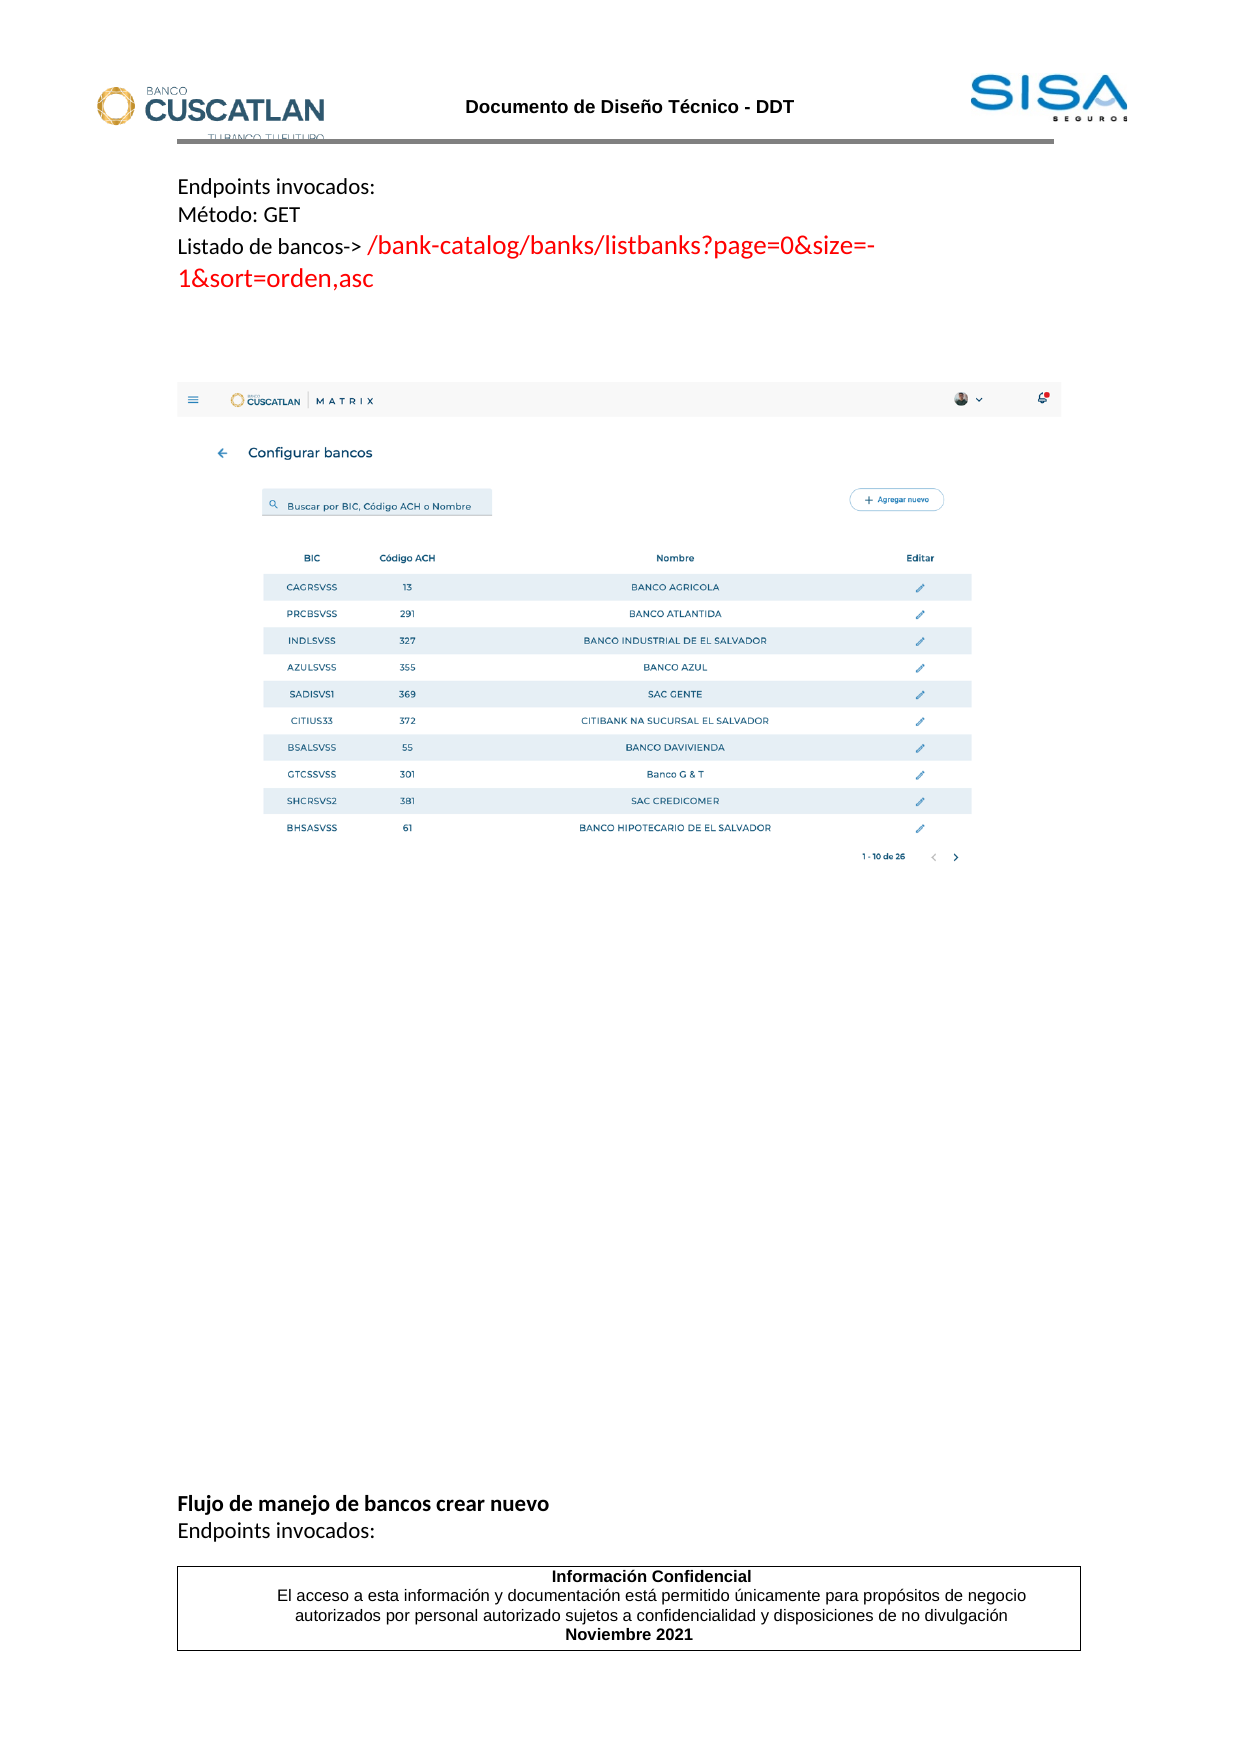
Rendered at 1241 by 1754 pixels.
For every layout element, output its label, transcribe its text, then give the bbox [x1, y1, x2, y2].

text Endpoints invocados: [177, 172, 1063, 201]
text Método: GET [177, 201, 1063, 228]
picture [970, 73, 1128, 122]
text Listado de bancos-> /bank-catalog/banks/listbanks?page=0&size=-1&sort=orden,asc [177, 228, 1063, 294]
picture [177, 382, 1062, 868]
picture [85, 73, 336, 150]
text Flujo de manejo de bancos crear nuevo [177, 1489, 1063, 1517]
text Endpoints invocados: [177, 1517, 1063, 1545]
